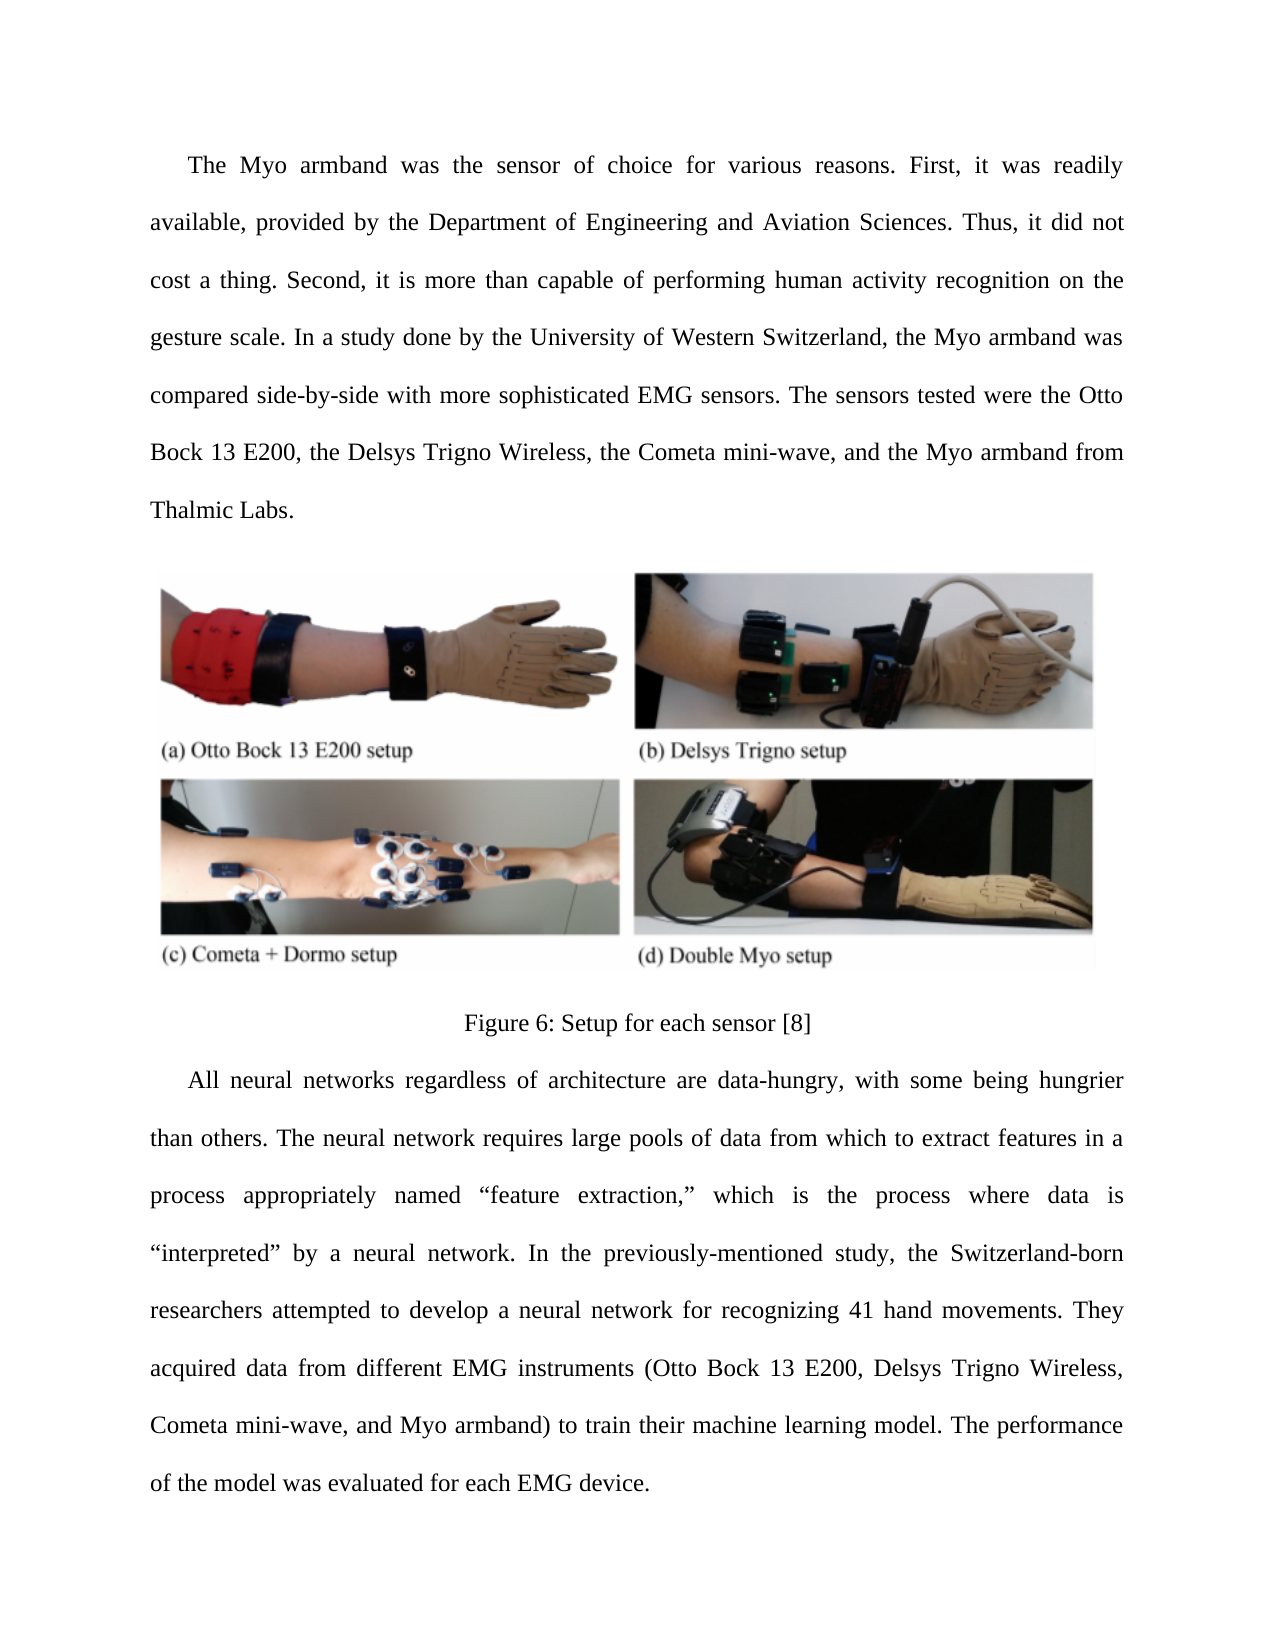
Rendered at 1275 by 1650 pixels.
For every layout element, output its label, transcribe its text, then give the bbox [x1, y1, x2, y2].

picture [150, 562, 1125, 980]
text Figure 6: Setup for each sensor [8] [150, 1008, 1125, 1037]
text The Myo armband was the sensor of choice for various reasons. First, it was readily available, provided by the Department of Engineering and Aviation Sciences. Thus, it did not cost a thing. Second, it is more than capable of performing human activity recognition on the gesture scale. In a study done by the University of Western Switzerland, the Myo armband was compared side-by-side with more sophisticated EMG sensors. The sensors tested were the Otto Bock 13 E200, the Delsys Trigno Wireless, the Cometa mini-wave, and the Myo armband from Thalmic Labs. [150, 150, 1125, 524]
text All neural networks regardless of architecture are data-hungry, with some being hungrier than others. The neural network requires large pools of data from which to extract features in a process appropriately named “feature extraction,” which is the process where data is “interpreted” by a neural network. In the previously-mentioned study, the Switzerland-born researchers attempted to develop a neural network for recognizing 41 hand movements. They acquired data from different EMG instruments (Otto Bock 13 E200, Delsys Trigno Wireless, Cometa mini-wave, and Myo armband) to train their machine learning model. The performance of the model was evaluated for each EMG device. [150, 1065, 1125, 1497]
